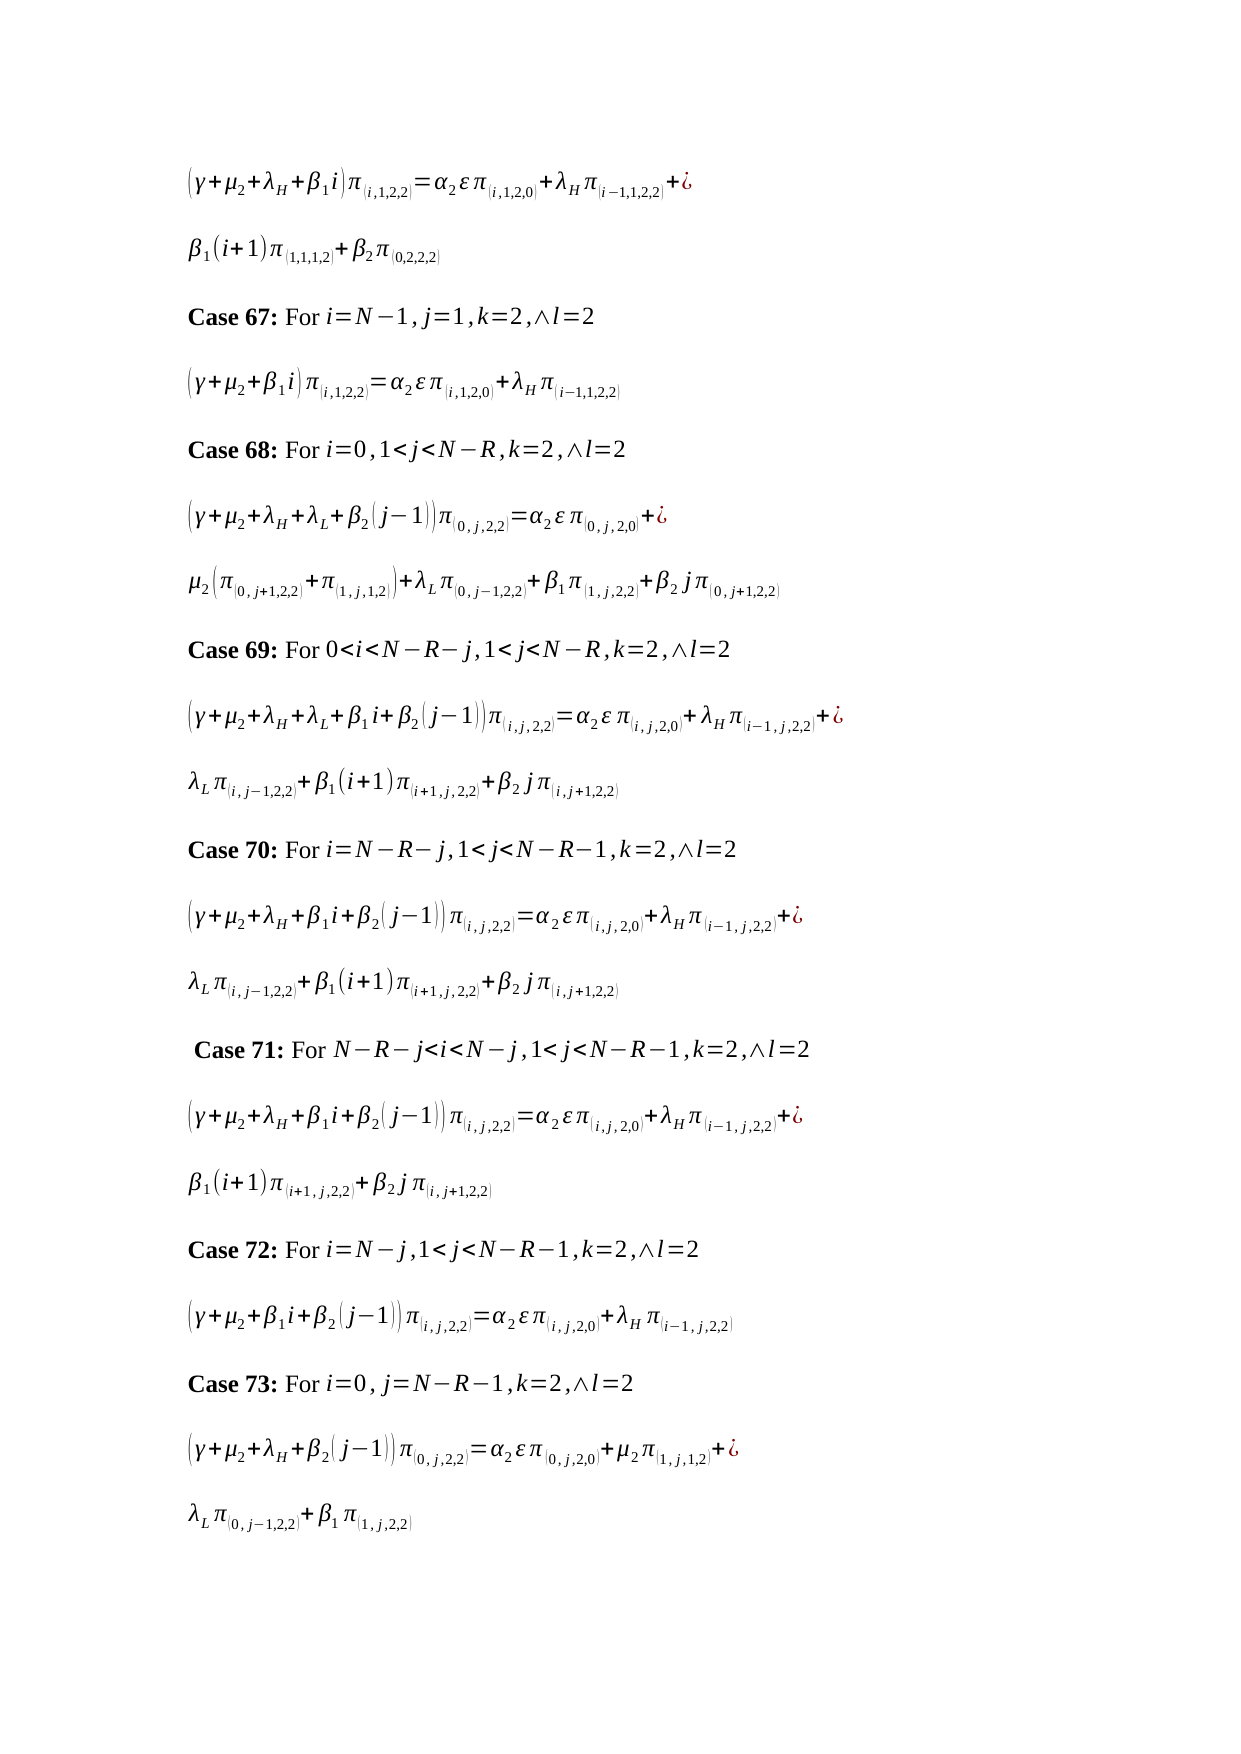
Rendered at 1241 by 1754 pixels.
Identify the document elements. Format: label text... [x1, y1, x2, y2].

text Case 69: For [187, 631, 1053, 669]
text Case 68: For [187, 431, 1053, 469]
text Case 72: For [187, 1231, 1053, 1269]
text Case 70: For [187, 831, 1053, 869]
text Case 73: For [187, 1364, 1053, 1402]
text Case 71: For [187, 1031, 1053, 1069]
text Case 67: For [187, 298, 1053, 335]
